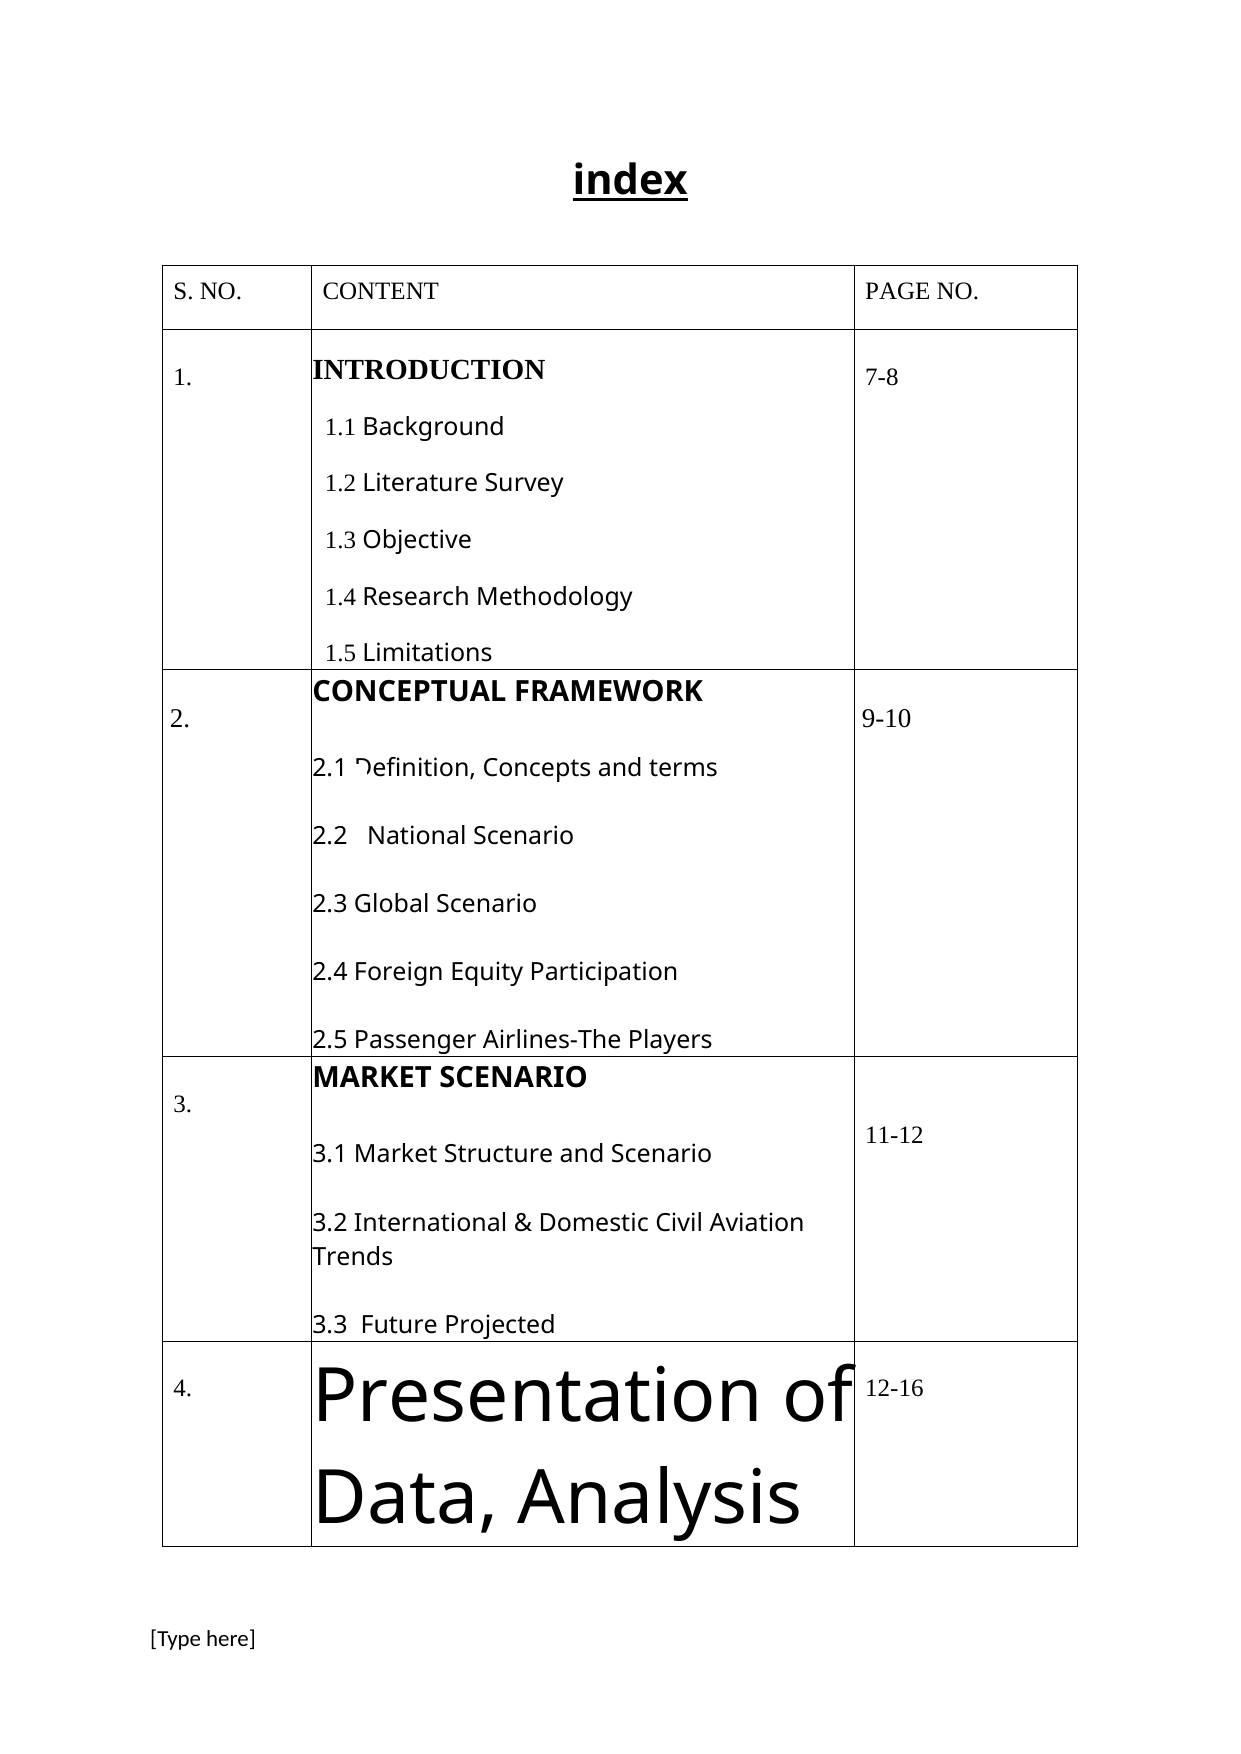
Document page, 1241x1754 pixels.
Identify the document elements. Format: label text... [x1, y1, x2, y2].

table_cell MARKET SCENARIO 3.1 Market Structure and Scenario 3.2 International & Domestic Civil Aviation Trends 3.3 Future Projected [312, 1057, 854, 1341]
text index [150, 150, 1090, 207]
table_cell 12-16 [855, 1342, 1077, 1546]
table_header PAGE NO. [855, 266, 1077, 329]
table_cell 1. [163, 330, 311, 669]
table_cell INTRODUCTION Background Literature Survey Objective Research Methodology Limitations [312, 330, 854, 669]
table_cell 11-12 [855, 1057, 1077, 1341]
table_cell 3. [163, 1057, 311, 1341]
table_cell CONCEPTUAL FRAMEWORK 2.1 Definition, Concepts and terms 2.2 National Scenario 2.3 Global Scenario 2.4 Foreign Equity Participation 2.5 Passenger Airlines-The Players [312, 670, 854, 1056]
table_cell 4. [163, 1342, 311, 1546]
table_cell 7-8 [855, 330, 1077, 669]
table_cell 9-10 [855, 670, 1077, 1056]
table_cell 2. [163, 670, 311, 1056]
table_header S. NO. [163, 266, 311, 329]
table_header CONTENT [312, 266, 854, 329]
